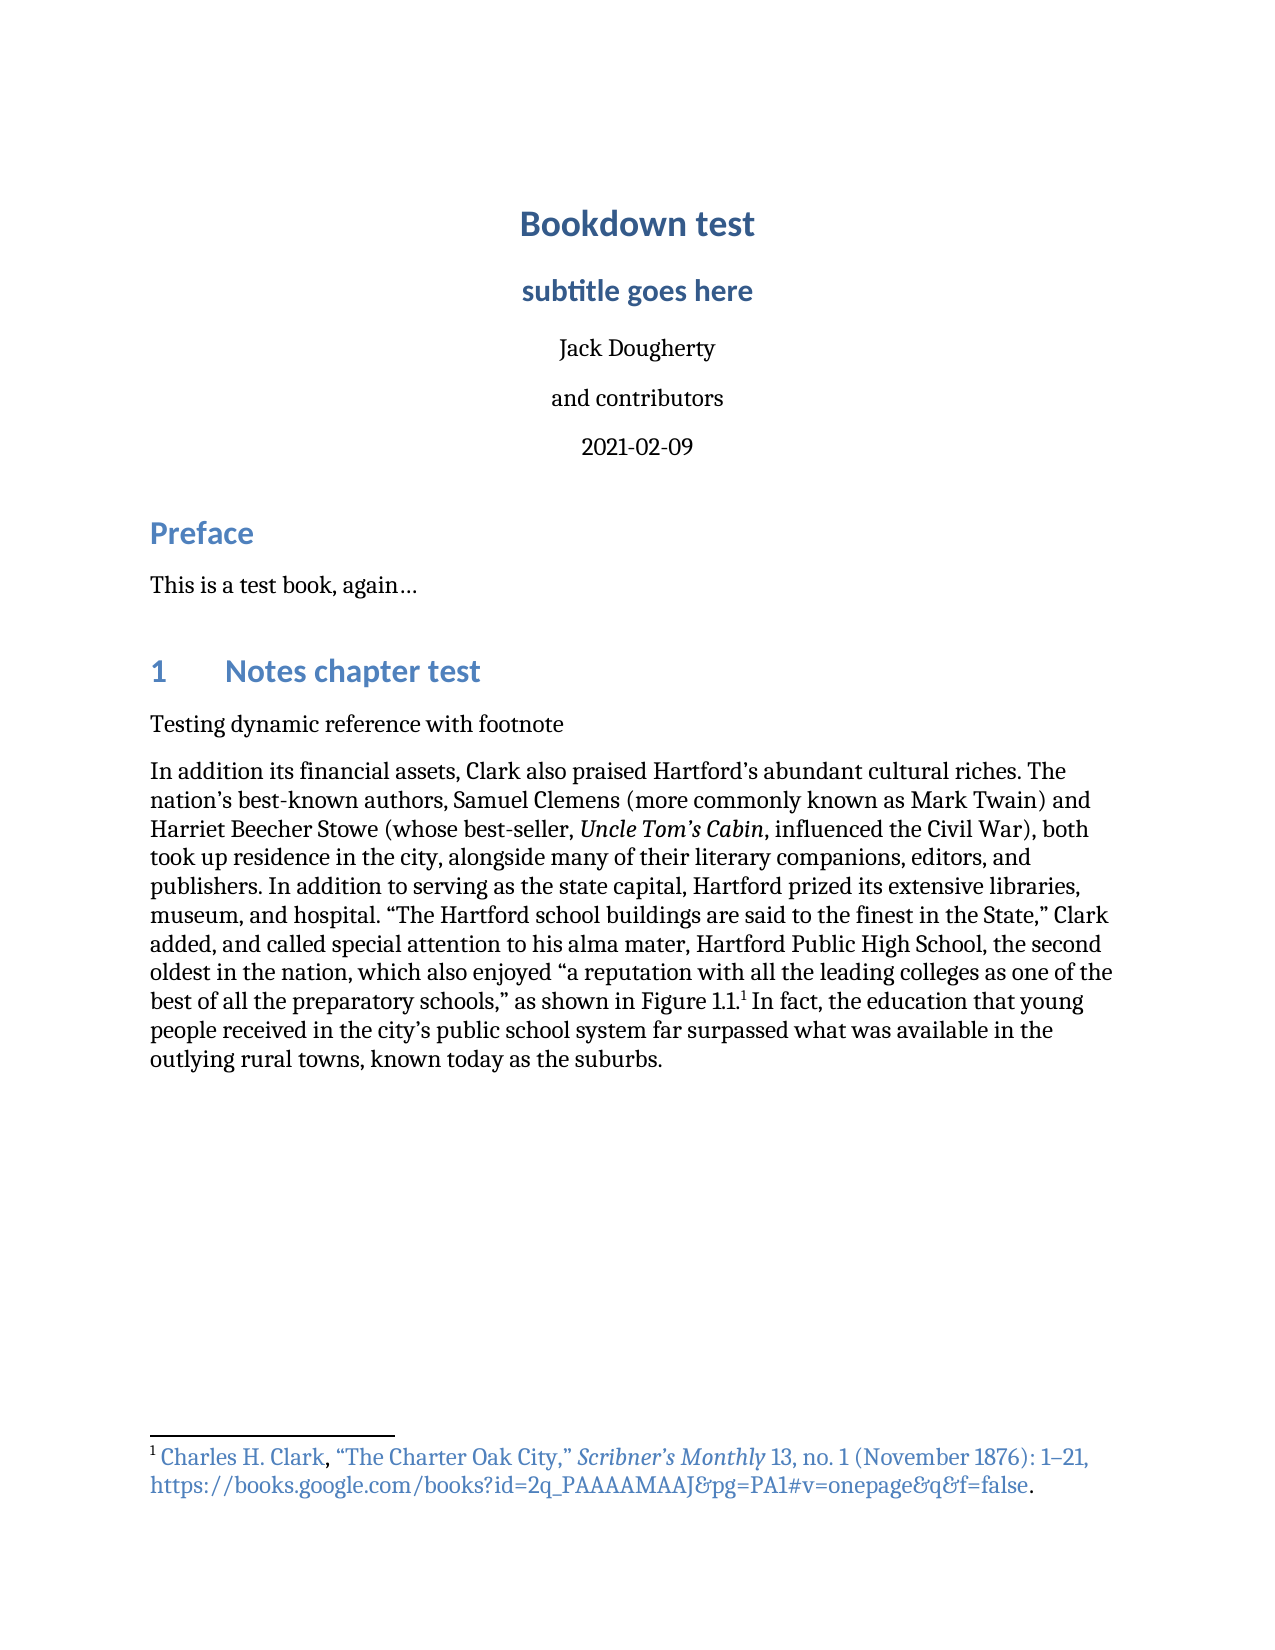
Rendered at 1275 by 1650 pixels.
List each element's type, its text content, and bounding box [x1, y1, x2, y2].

text Testing dynamic reference with footnote [150, 709, 1125, 738]
text 2021-02-09 [150, 433, 1125, 462]
text This is a test book, again… [150, 571, 1125, 600]
subtitle subtitle goes here [150, 271, 1125, 309]
subtitle 1 Notes chapter test [150, 650, 1125, 691]
text Jack Dougherty [150, 334, 1125, 363]
subtitle Preface [150, 512, 1125, 553]
title Bookdown test [150, 200, 1125, 246]
text and contributors [150, 383, 1125, 412]
text In addition its financial assets, Clark also praised Hartford’s abundant cultural riches. The nation’s best-known authors, Samuel Clemens (more commonly known as Mark Twain) and Harriet Beecher Stowe (whose best-seller, Uncle Tom’s Cabin, influenced the Civil War), both took up residence in the city, alongside many of their literary companions, editors, and publishers. In addition to serving as the state capital, Hartford prized its extensive libraries, museum, and hospital. “The Hartford school buildings are said to the finest in the State,” Clark added, and called special attention to his alma mater, Hartford Public High School, the second oldest in the nation, which also enjoyed “a reputation with all the leading colleges as one of the best of all the preparatory schools,” as shown in Figure 1.1. In fact, the education that young people received in the city’s public school system far surpassed what was available in the outlying rural towns, known today as the suburbs. [150, 757, 1125, 1073]
